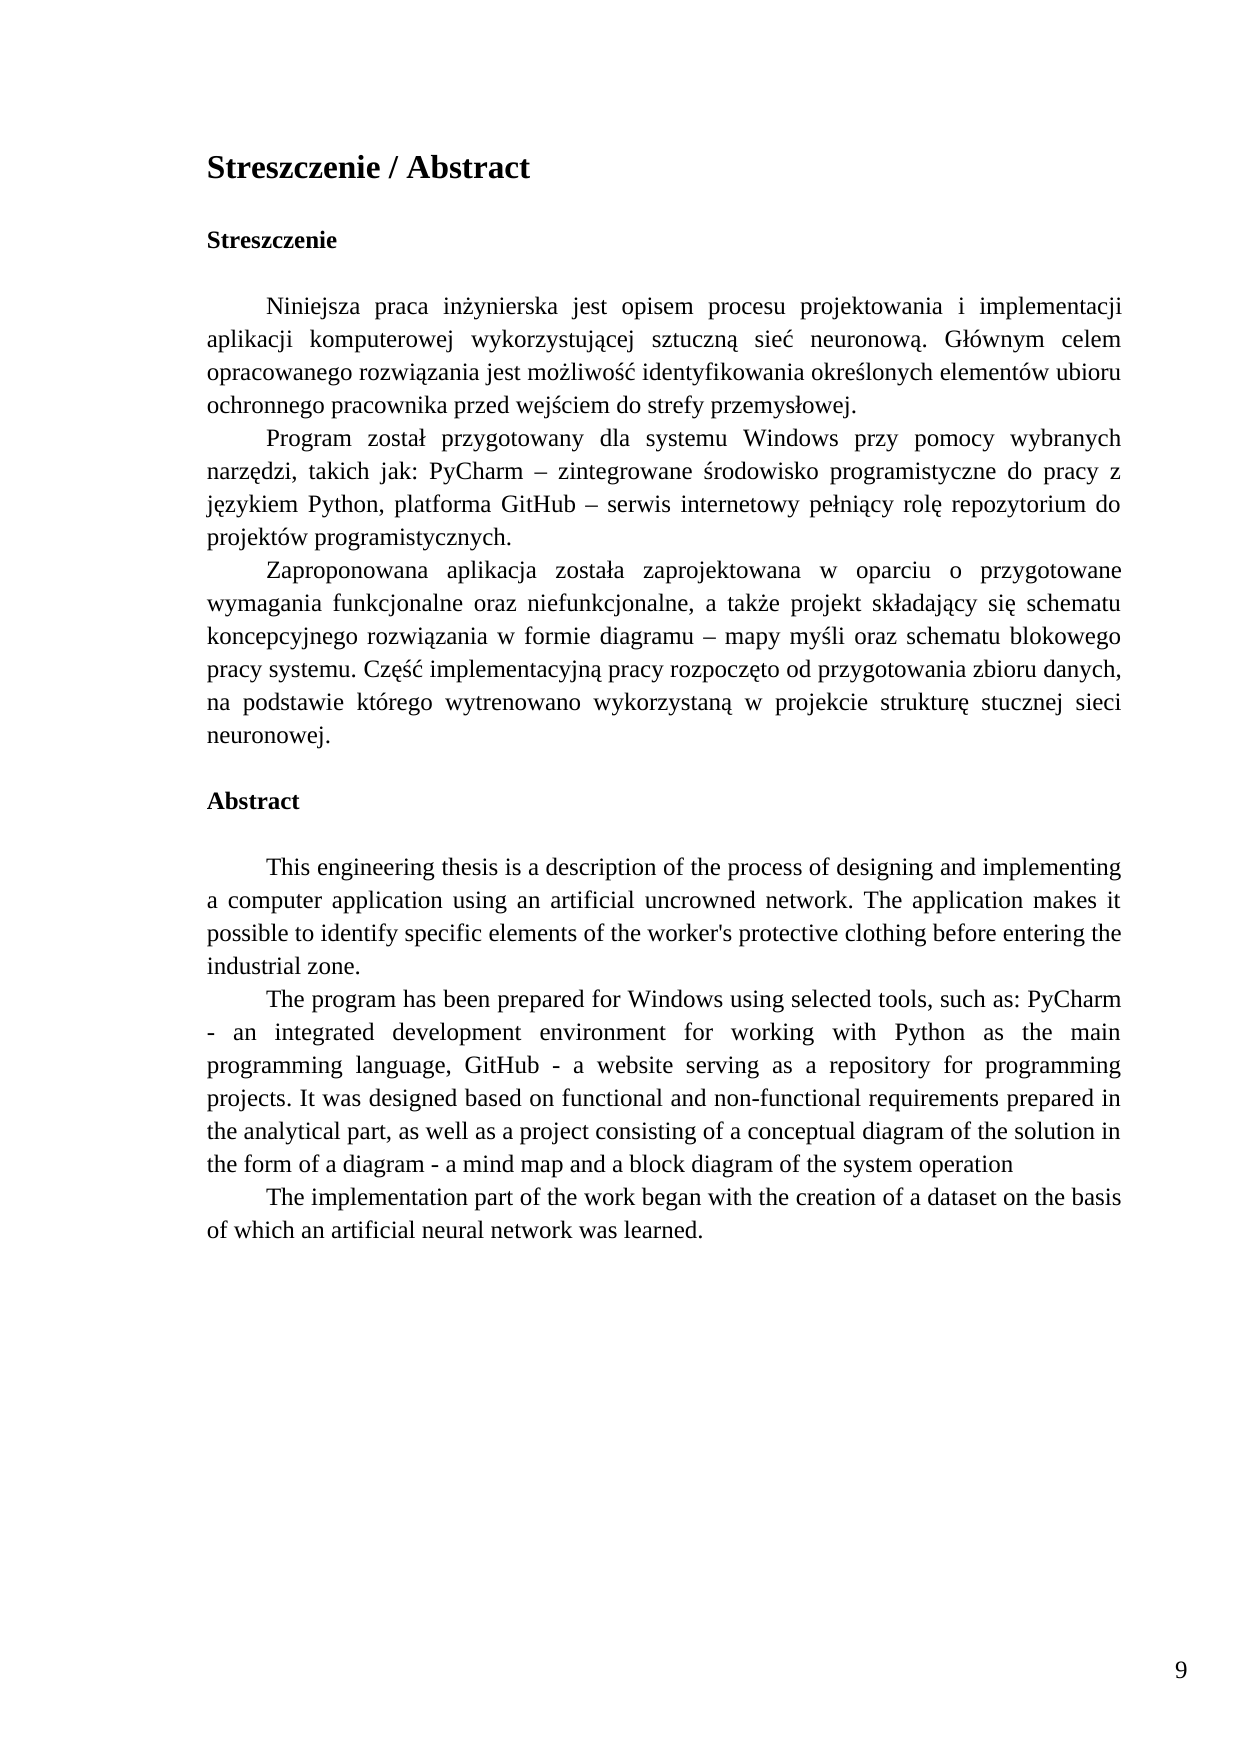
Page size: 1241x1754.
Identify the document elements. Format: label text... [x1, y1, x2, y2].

text Program został przygotowany dla systemu Windows przy pomocy wybranych narzędzi, takich jak: PyCharm – zintegrowane środowisko programistyczne do pracy z językiem Python, platforma GitHub – serwis internetowy pełniący rolę repozytorium do projektów programistycznych. [207, 423, 1122, 551]
text Abstract [207, 786, 1122, 815]
subtitle Streszczenie / Abstract [207, 148, 1122, 186]
text Zaproponowana aplikacja została zaprojektowana w oparciu o przygotowane wymagania funkcjonalne oraz niefunkcjonalne, a także projekt składający się schematu koncepcyjnego rozwiązania w formie diagramu – mapy myśli oraz schematu blokowego pracy systemu. Część implementacyjną pracy rozpoczęto od przygotowania zbioru danych, na podstawie którego wytrenowano wykorzystaną w projekcie strukturę stucznej sieci neuronowej. [207, 555, 1122, 749]
text Niniejsza praca inżynierska jest opisem procesu projektowania i implementacji aplikacji komputerowej wykorzystującej sztuczną sieć neuronową. Głównym celem opracowanego rozwiązania jest możliwość identyfikowania określonych elementów ubioru ochronnego pracownika przed wejściem do strefy przemysłowej. [207, 291, 1122, 418]
text This engineering thesis is a description of the process of designing and implementing a computer application using an artificial uncrowned network. The application makes it possible to identify specific elements of the worker's protective clothing before entering the industrial zone. [207, 852, 1122, 980]
text The implementation part of the work began with the creation of a dataset on the basis of which an artificial neural network was learned. [207, 1182, 1122, 1244]
text The program has been prepared for Windows using selected tools, such as: PyCharm - an integrated development environment for working with Python as the main programming language, GitHub - a website serving as a repository for programming projects. It was designed based on functional and non-functional requirements prepared in the analytical part, as well as a project consisting of a conceptual diagram of the solution in the form of a diagram - a mind map and a block diagram of the system operation [207, 984, 1122, 1178]
text Streszczenie [207, 225, 1122, 253]
